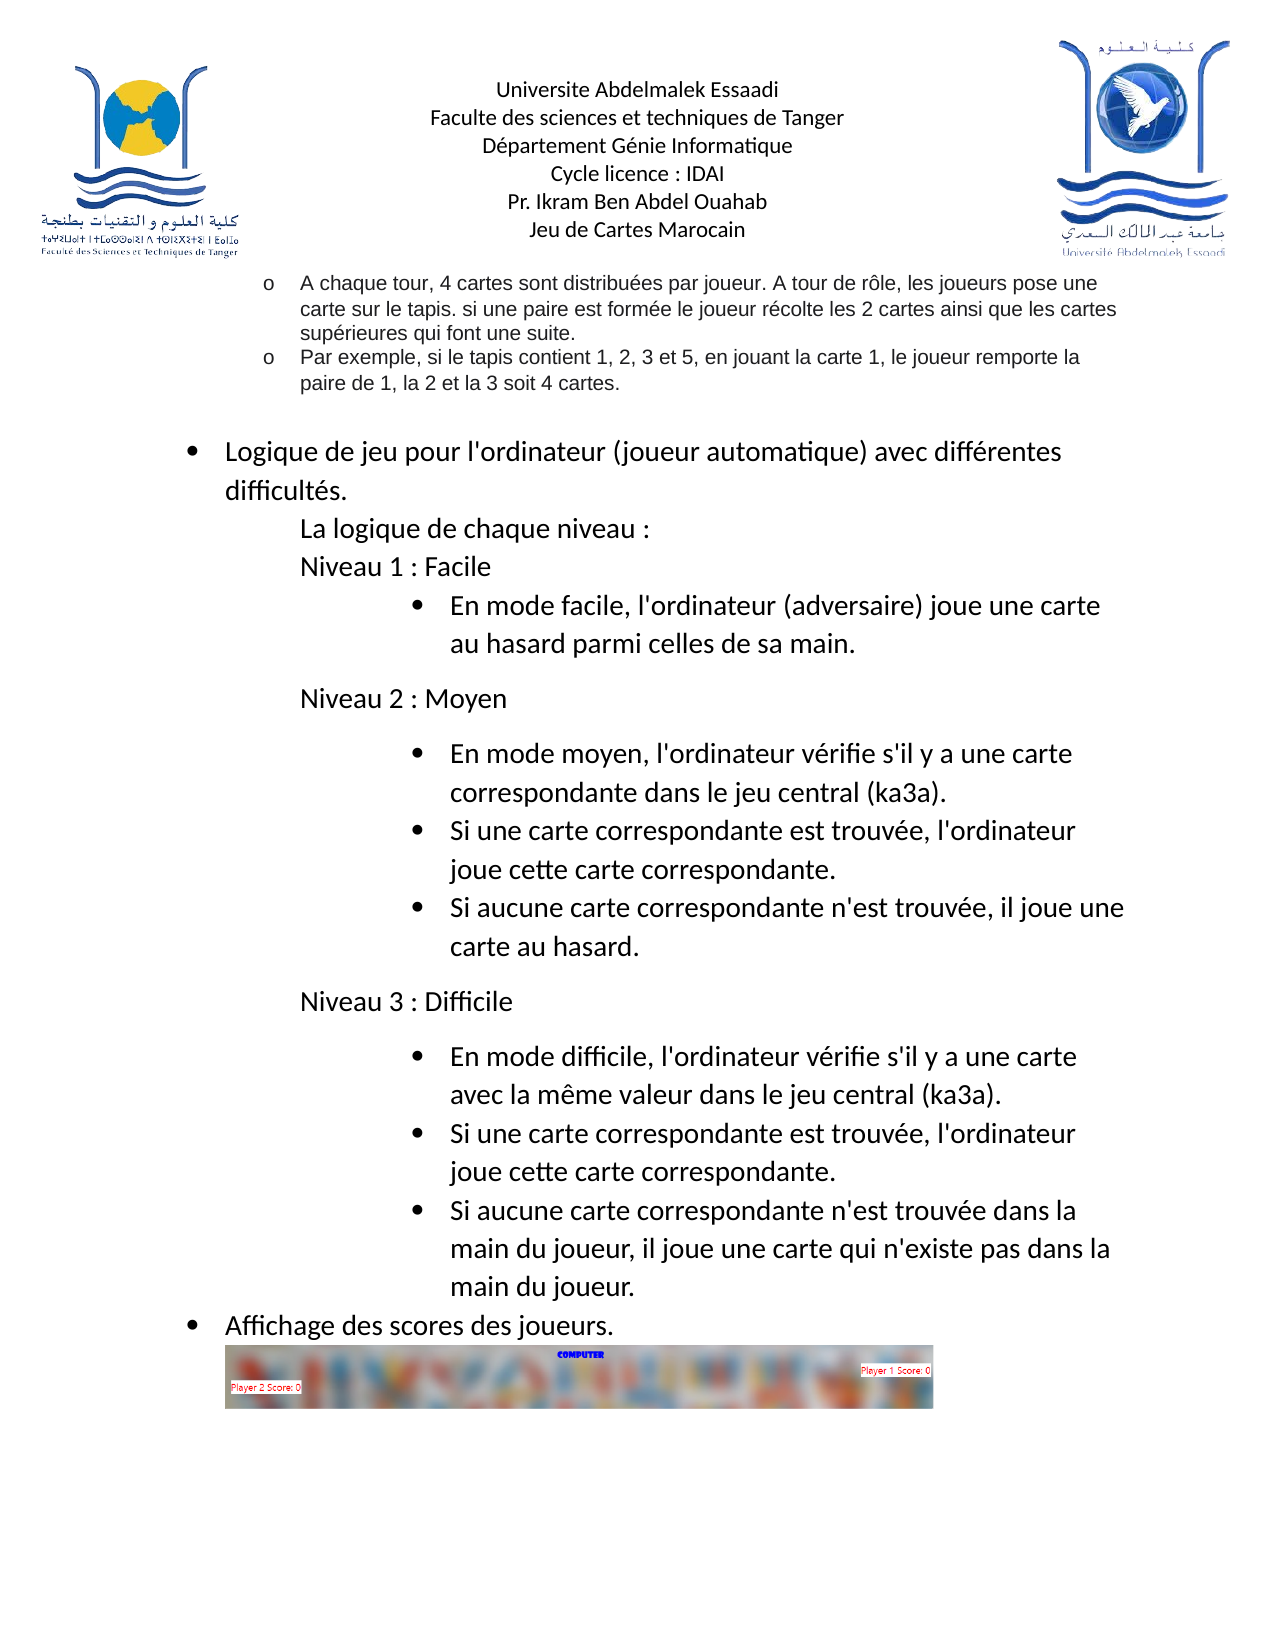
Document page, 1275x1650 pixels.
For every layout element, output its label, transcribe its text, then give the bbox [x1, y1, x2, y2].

list Si aucune carte correspondante n'est trouvée dans la main du joueur, il joue une carte qui n'existe pas dans la main du joueur. [412, 1192, 1125, 1304]
list Si aucune carte correspondante n'est trouvée, il joue une carte au hasard. [412, 889, 1125, 963]
list En mode moyen, l'ordinateur vérifie s'il y a une carte correspondante dans le jeu central (ka3a). [412, 736, 1125, 809]
list En mode difficile, l'ordinateur vérifie s'il y a une carte avec la même valeur dans le jeu central (ka3a). [412, 1038, 1125, 1112]
list Par exemple, si le tapis contient 1, 2, 3 et 5, en jouant la carte 1, le joueur remporte la paire de 1, la 2 et la 3 soit 4 cartes. [262, 345, 1125, 395]
list La logique de chaque niveau : [300, 510, 1125, 546]
text Niveau 2 : Moyen [300, 680, 1125, 716]
picture [1055, 30, 1234, 266]
picture [225, 1345, 934, 1411]
list En mode facile, l'ordinateur (adversaire) joue une carte au hasard parmi celles de sa main. [412, 587, 1125, 661]
list Si une carte correspondante est trouvée, l'ordinateur joue cette carte correspondante. [412, 1115, 1125, 1189]
picture [36, 55, 246, 265]
list Niveau 1 : Facile [300, 548, 1125, 584]
list Logique de jeu pour l'ordinateur (joueur automatique) avec différentes difficultés. [187, 433, 1125, 507]
list Si une carte correspondante est trouvée, l'ordinateur joue cette carte correspondante. [412, 812, 1125, 886]
list A chaque tour, 4 cartes sont distribuées par joueur. A tour de rôle, les joueurs pose une carte sur le tapis. si une paire est formée le joueur récolte les 2 cartes ainsi que les cartes supérieures qui font une suite. [262, 271, 1125, 345]
list Affichage des scores des joueurs. [187, 1307, 1125, 1343]
text Niveau 3 : Difficile [300, 983, 1125, 1018]
